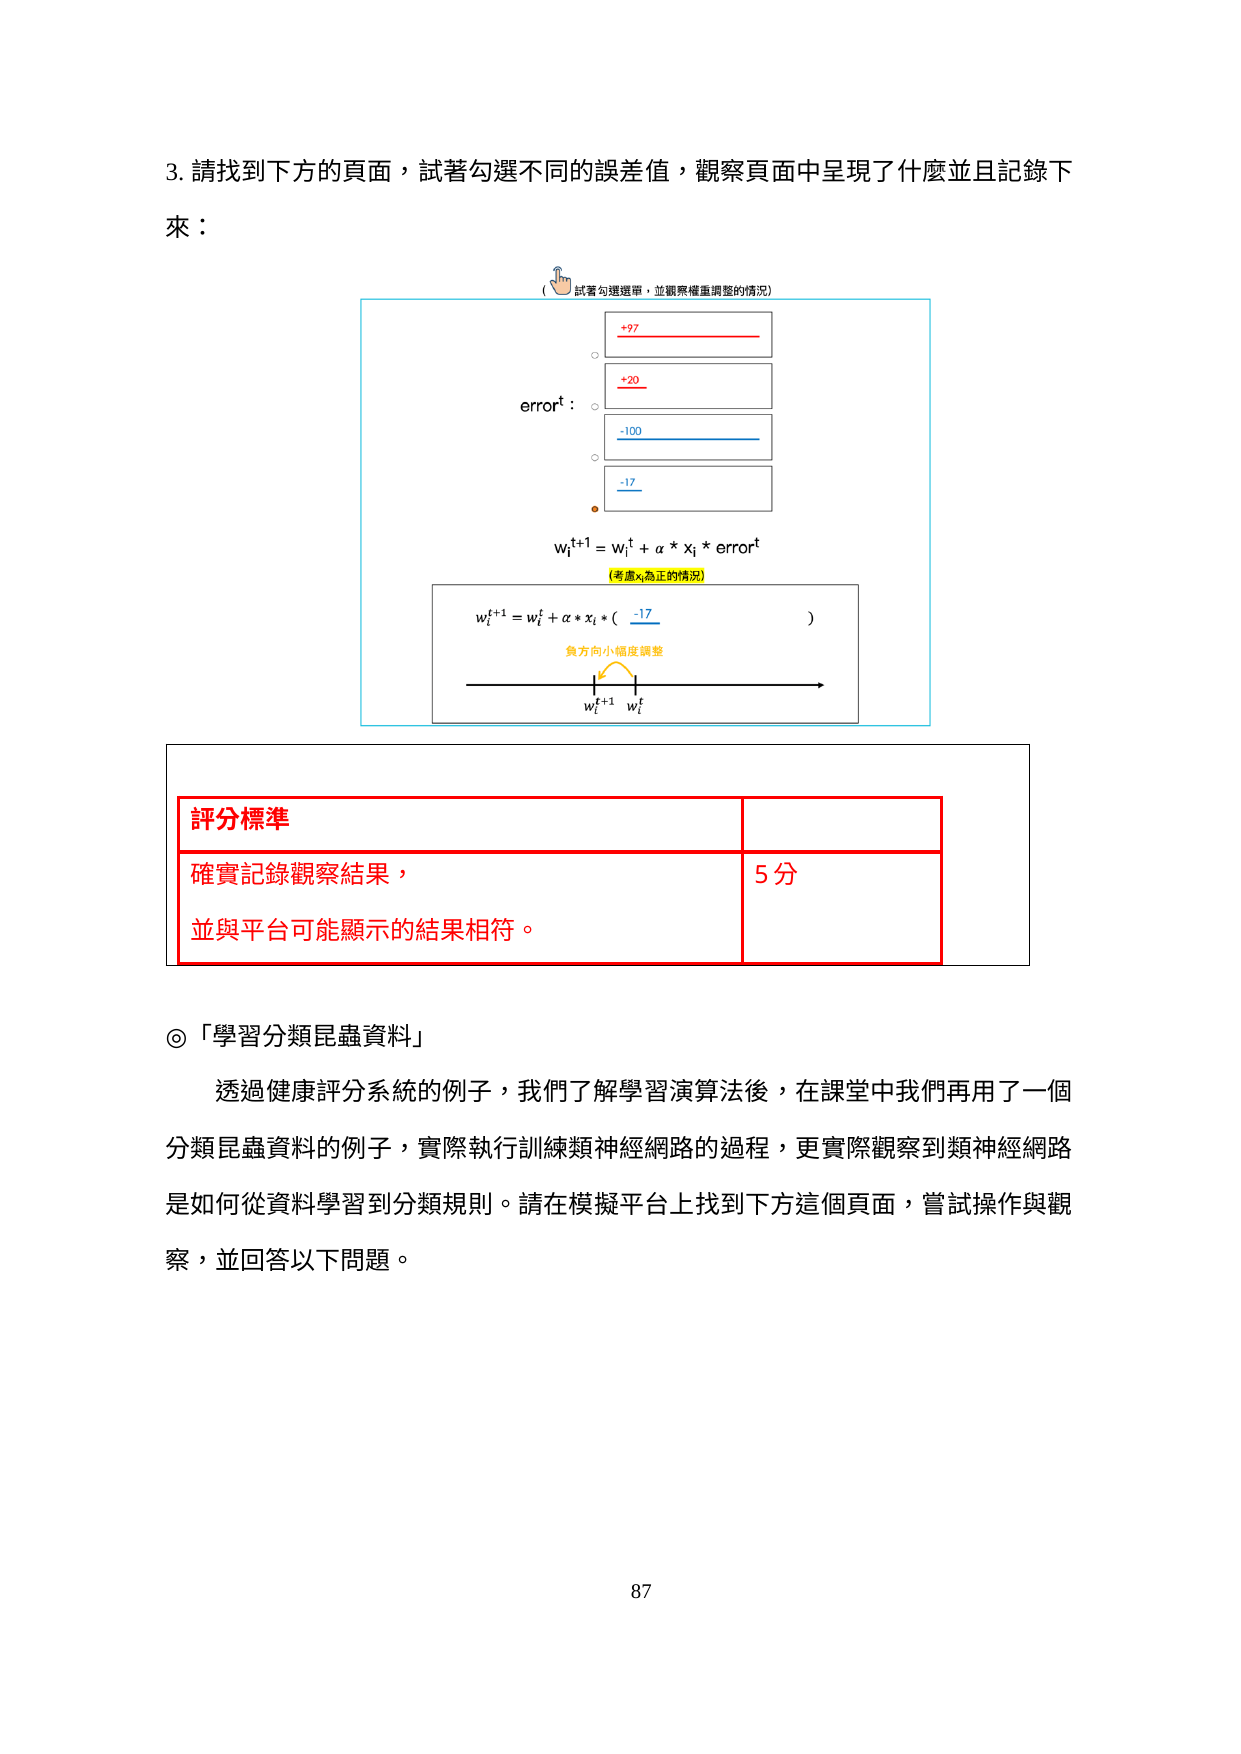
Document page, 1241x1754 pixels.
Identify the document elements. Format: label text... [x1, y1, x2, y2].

text 透過健康評分系統的例子，我們了解學習演算法後，在課堂中我們再用了一個分類昆蟲資料的例子，實際執行訓練類神經網路的過程，更實際觀察到類神經網路是如何從資料學習到分類規則。請在模擬平台上找到下方這個頁面，嘗試操作與觀察，並回答以下問題。 [165, 1071, 1075, 1277]
picture [357, 262, 933, 729]
text ◎「學習分類昆蟲資料」 [165, 1017, 1075, 1053]
text 3. 請找到下方的頁面，試著勾選不同的誤差值，觀察頁面中呈現了什麼並且記錄下來： [165, 151, 1075, 244]
table_header [167, 745, 1029, 965]
